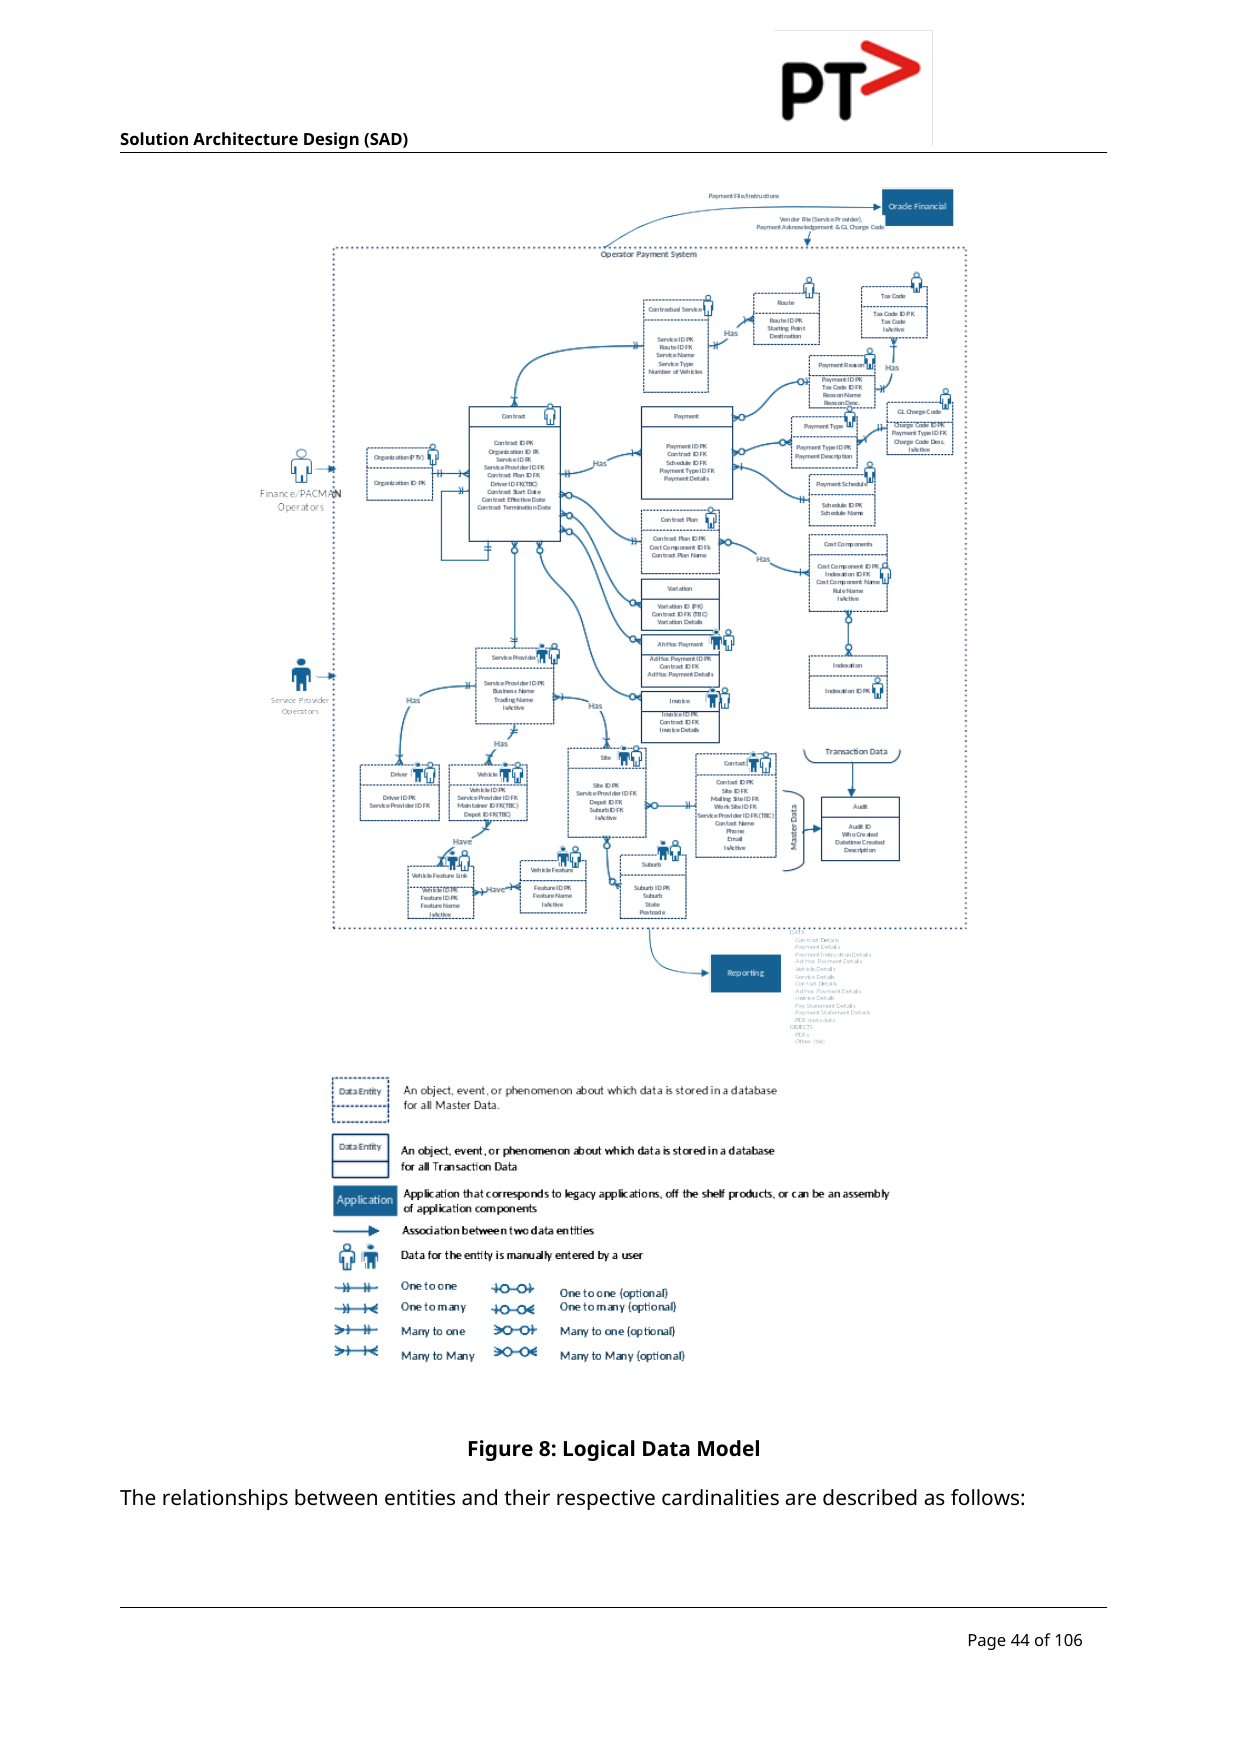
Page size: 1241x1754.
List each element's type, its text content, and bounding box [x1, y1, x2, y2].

text The relationships between entities and their respective cardinalities are described as follows: [120, 1483, 1107, 1512]
picture [774, 30, 934, 146]
